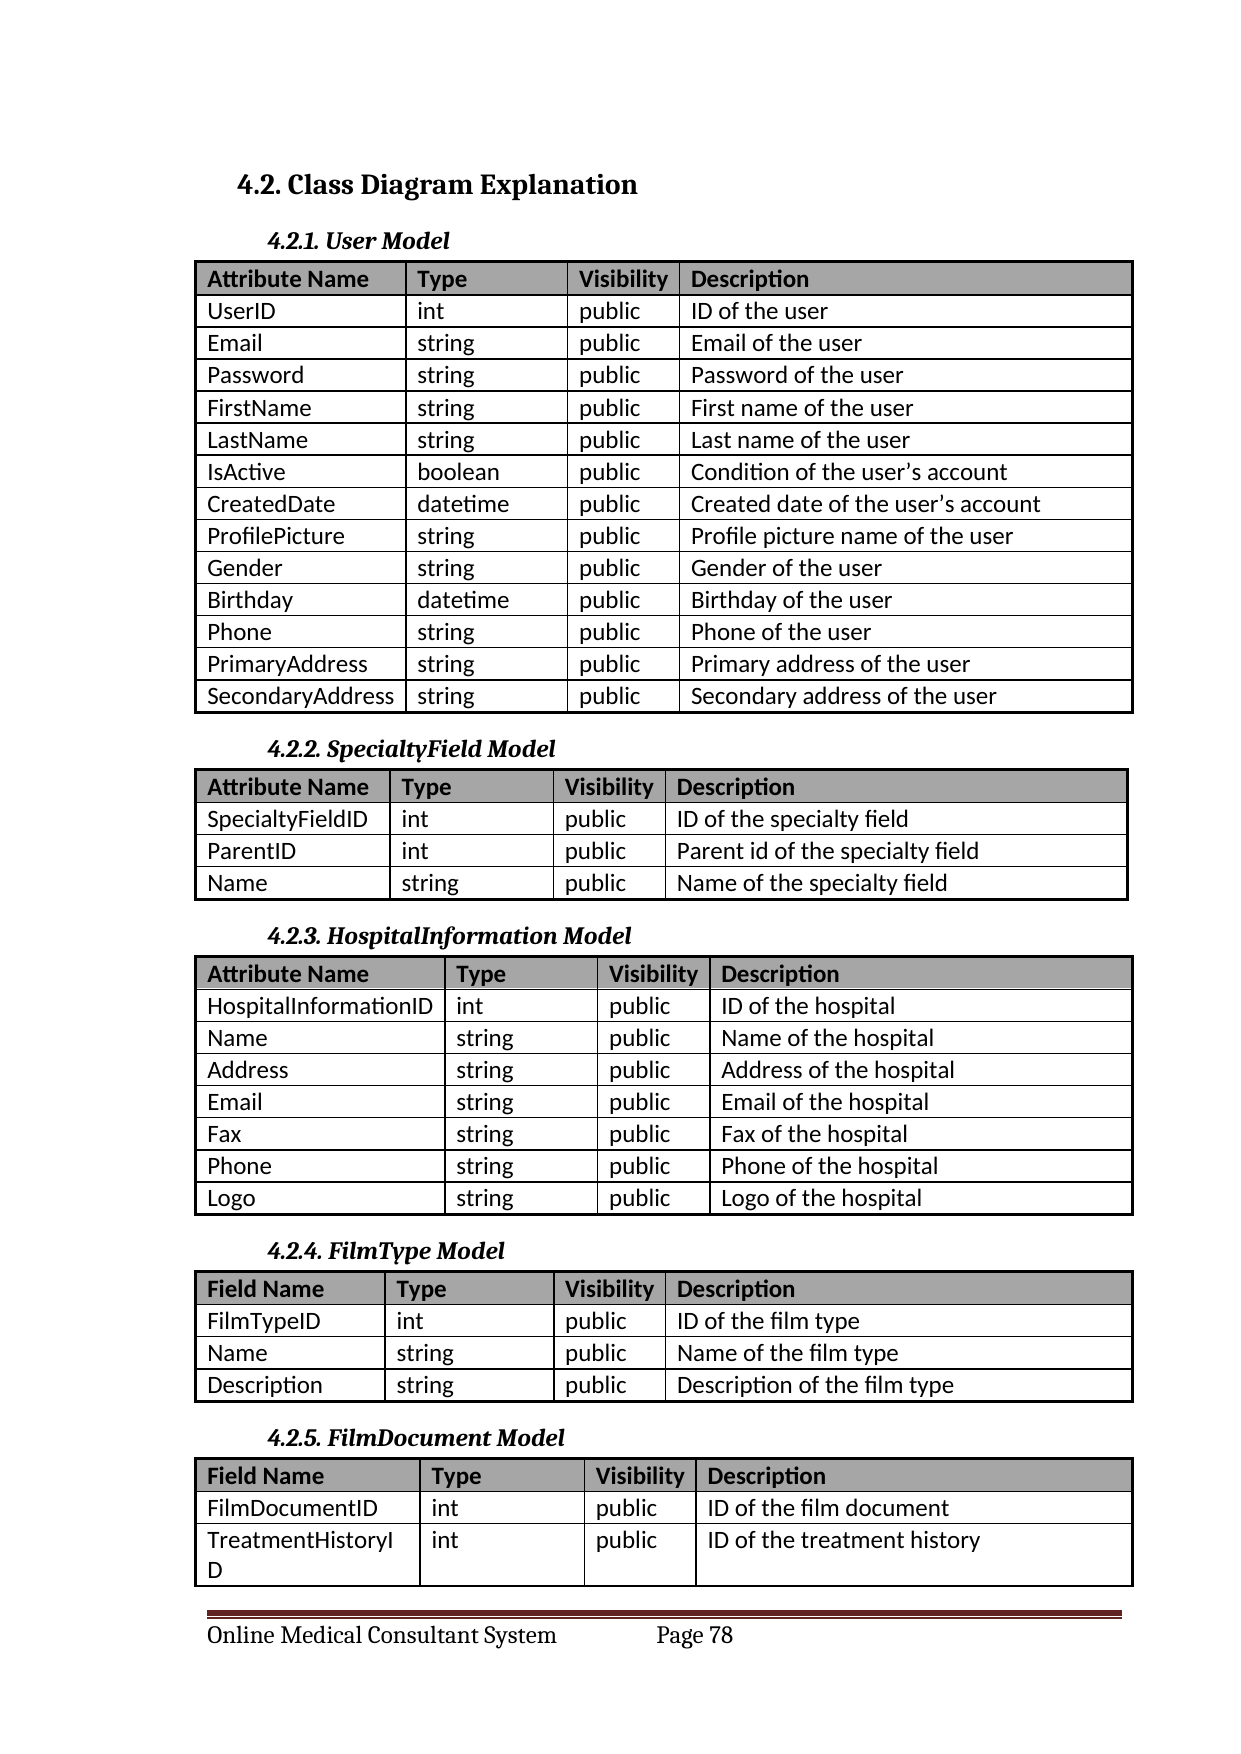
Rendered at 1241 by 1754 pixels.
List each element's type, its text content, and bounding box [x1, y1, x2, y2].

table_cell public [555, 1370, 665, 1400]
table_cell public [598, 1086, 709, 1117]
table_cell int [421, 1524, 584, 1585]
subtitle User Model [267, 227, 1122, 256]
table_cell int [446, 990, 597, 1021]
table_cell string [391, 867, 553, 898]
subtitle HospitalInformation Model [267, 922, 1122, 951]
subtitle FilmType Model [267, 1237, 1122, 1266]
table_cell string [407, 392, 567, 422]
table_header Visibility [554, 771, 665, 802]
table_cell ID of the treatment history [697, 1524, 1131, 1585]
table_cell public [568, 328, 679, 358]
table_cell string [407, 328, 567, 358]
table_cell string [386, 1337, 553, 1368]
table_cell Gender of the user [680, 552, 1131, 583]
table_cell string [446, 1151, 597, 1181]
table_header Visibility [598, 958, 709, 988]
table_cell string [407, 648, 567, 679]
table_cell Email [197, 1086, 444, 1117]
table_cell string [446, 1183, 597, 1213]
table_header Type [446, 958, 597, 988]
table_cell FilmDocumentID [197, 1492, 419, 1523]
table_cell string [446, 1086, 597, 1117]
table_cell string [407, 520, 567, 551]
table_cell Phone of the hospital [711, 1151, 1131, 1181]
table_cell public [598, 1118, 709, 1149]
table_cell Address [197, 1054, 444, 1085]
table_header Visibility [555, 1273, 665, 1304]
table_cell FirstName [197, 392, 405, 422]
table_cell PrimaryAddress [197, 648, 405, 679]
table_cell int [391, 835, 553, 866]
table_cell string [407, 360, 567, 390]
table_cell Birthday of the user [680, 584, 1131, 615]
table_cell public [554, 803, 665, 834]
table_cell SpecialtyFieldID [197, 803, 389, 834]
table_cell HospitalInformationID [197, 990, 444, 1021]
table_cell Name of the specialty field [666, 867, 1126, 898]
table_header Field Name [197, 1273, 384, 1304]
table_cell IsActive [197, 456, 405, 486]
table_header Field Name [197, 1460, 419, 1491]
table_cell Password [197, 360, 405, 390]
table_cell public [585, 1524, 695, 1585]
table_cell Fax of the hospital [711, 1118, 1131, 1149]
table_cell Email [197, 328, 405, 358]
table_cell Phone [197, 616, 405, 647]
table_header Type [391, 771, 553, 802]
table_cell public [568, 584, 679, 615]
table_cell Description of the film type [666, 1370, 1131, 1400]
table_cell ID of the specialty field [666, 803, 1126, 834]
table_header Attribute Name [197, 263, 405, 294]
table_cell public [568, 520, 679, 551]
table_cell ID of the film document [697, 1492, 1131, 1523]
table_header Attribute Name [197, 771, 389, 802]
subtitle Class Diagram Explanation [237, 168, 1122, 201]
table_cell public [568, 456, 679, 486]
table_cell public [598, 1054, 709, 1085]
table_cell Password of the user [680, 360, 1131, 390]
table_header Description [666, 1273, 1131, 1304]
table_cell Gender [197, 552, 405, 583]
table_cell datetime [407, 488, 567, 518]
table_cell ID of the hospital [711, 990, 1131, 1021]
table_header Description [697, 1460, 1131, 1491]
table_cell public [568, 424, 679, 454]
table_cell boolean [407, 456, 567, 486]
table_header Attribute Name [197, 958, 444, 988]
table_cell string [407, 616, 567, 647]
table_cell string [407, 552, 567, 583]
table_cell Primary address of the user [680, 648, 1131, 679]
table_header Type [407, 263, 567, 294]
table_cell int [407, 296, 567, 326]
table_cell string [407, 424, 567, 454]
table_cell ParentID [197, 835, 389, 866]
table_cell LastName [197, 424, 405, 454]
table_cell UserID [197, 296, 405, 326]
table_header Description [680, 263, 1131, 294]
table_cell public [568, 296, 679, 326]
table_cell public [568, 648, 679, 679]
table_cell Logo [197, 1183, 444, 1213]
table_cell Name of the film type [666, 1337, 1131, 1368]
table_header Visibility [568, 263, 679, 294]
table_cell public [555, 1337, 665, 1368]
table_cell Address of the hospital [711, 1054, 1131, 1085]
table_cell Birthday [197, 584, 405, 615]
table_cell public [568, 488, 679, 518]
table_cell Email of the user [680, 328, 1131, 358]
table_header Type [421, 1460, 584, 1491]
subtitle FilmDocument Model [267, 1424, 1122, 1453]
table_cell Secondary address of the user [680, 681, 1131, 711]
subtitle SpecialtyField Model [267, 735, 1122, 764]
table_cell First name of the user [680, 392, 1131, 422]
table_header Visibility [585, 1460, 695, 1491]
table_header Type [386, 1273, 553, 1304]
table_cell Email of the hospital [711, 1086, 1131, 1117]
table_cell Logo of the hospital [711, 1183, 1131, 1213]
table_cell Name [197, 867, 389, 898]
table_cell public [555, 1305, 665, 1336]
table_cell public [598, 1022, 709, 1053]
table_cell public [598, 990, 709, 1021]
table_cell public [598, 1151, 709, 1181]
table_cell Parent id of the specialty field [666, 835, 1126, 866]
table_cell ID of the user [680, 296, 1131, 326]
table_cell public [568, 392, 679, 422]
table_cell public [568, 552, 679, 583]
table_cell Condition of the user’s account [680, 456, 1131, 486]
table_cell Phone of the user [680, 616, 1131, 647]
table_cell Description [197, 1370, 384, 1400]
table_cell Phone [197, 1151, 444, 1181]
table_cell public [568, 681, 679, 711]
table_cell CreatedDate [197, 488, 405, 518]
table_cell public [568, 616, 679, 647]
table_cell ProfilePicture [197, 520, 405, 551]
table_header Description [666, 771, 1126, 802]
table_cell int [391, 803, 553, 834]
table_cell datetime [407, 584, 567, 615]
table_cell Fax [197, 1118, 444, 1149]
table_cell public [585, 1492, 695, 1523]
table_cell Name [197, 1022, 444, 1053]
table_cell public [554, 867, 665, 898]
table_cell TreatmentHistoryID [197, 1524, 419, 1585]
table_cell public [554, 835, 665, 866]
table_cell int [386, 1305, 553, 1336]
table_cell Created date of the user’s account [680, 488, 1131, 518]
table_cell string [386, 1370, 553, 1400]
table_cell Name of the hospital [711, 1022, 1131, 1053]
table_cell Profile picture name of the user [680, 520, 1131, 551]
table_cell public [598, 1183, 709, 1213]
table_cell string [446, 1118, 597, 1149]
table_cell int [421, 1492, 584, 1523]
table_cell Name [197, 1337, 384, 1368]
table_cell SecondaryAddress [197, 681, 405, 711]
table_cell FilmTypeID [197, 1305, 384, 1336]
table_header Description [711, 958, 1131, 988]
table_cell Last name of the user [680, 424, 1131, 454]
table_cell public [568, 360, 679, 390]
table_cell ID of the film type [666, 1305, 1131, 1336]
table_cell string [446, 1022, 597, 1053]
table_cell string [407, 681, 567, 711]
table_cell string [446, 1054, 597, 1085]
